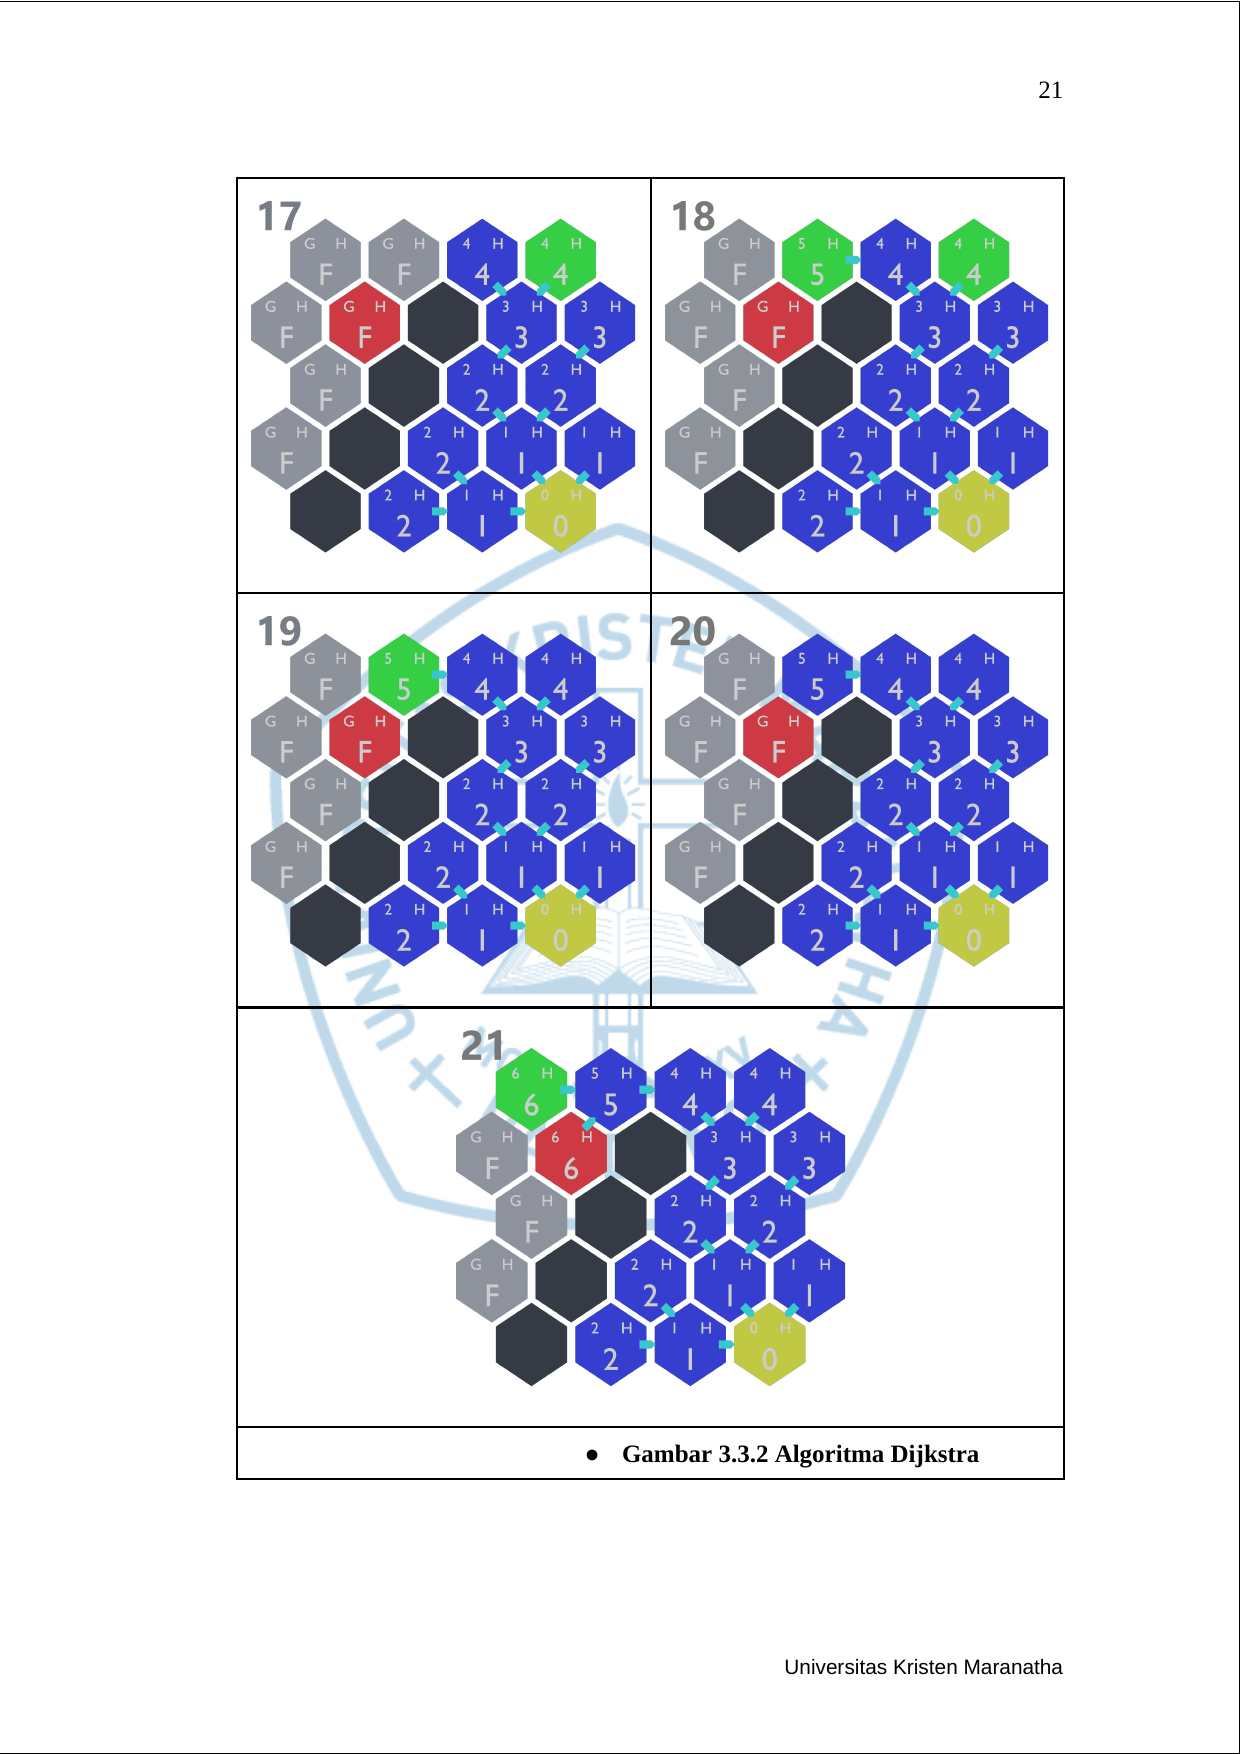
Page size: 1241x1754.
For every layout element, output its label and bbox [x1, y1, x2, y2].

table_cell [238, 1428, 1063, 1478]
picture [0, 2, 1239, 1753]
table_cell [652, 179, 1063, 592]
table_cell [238, 1009, 1063, 1426]
table_cell [238, 594, 650, 1006]
table_cell [238, 179, 650, 592]
table_cell [652, 594, 1063, 1006]
